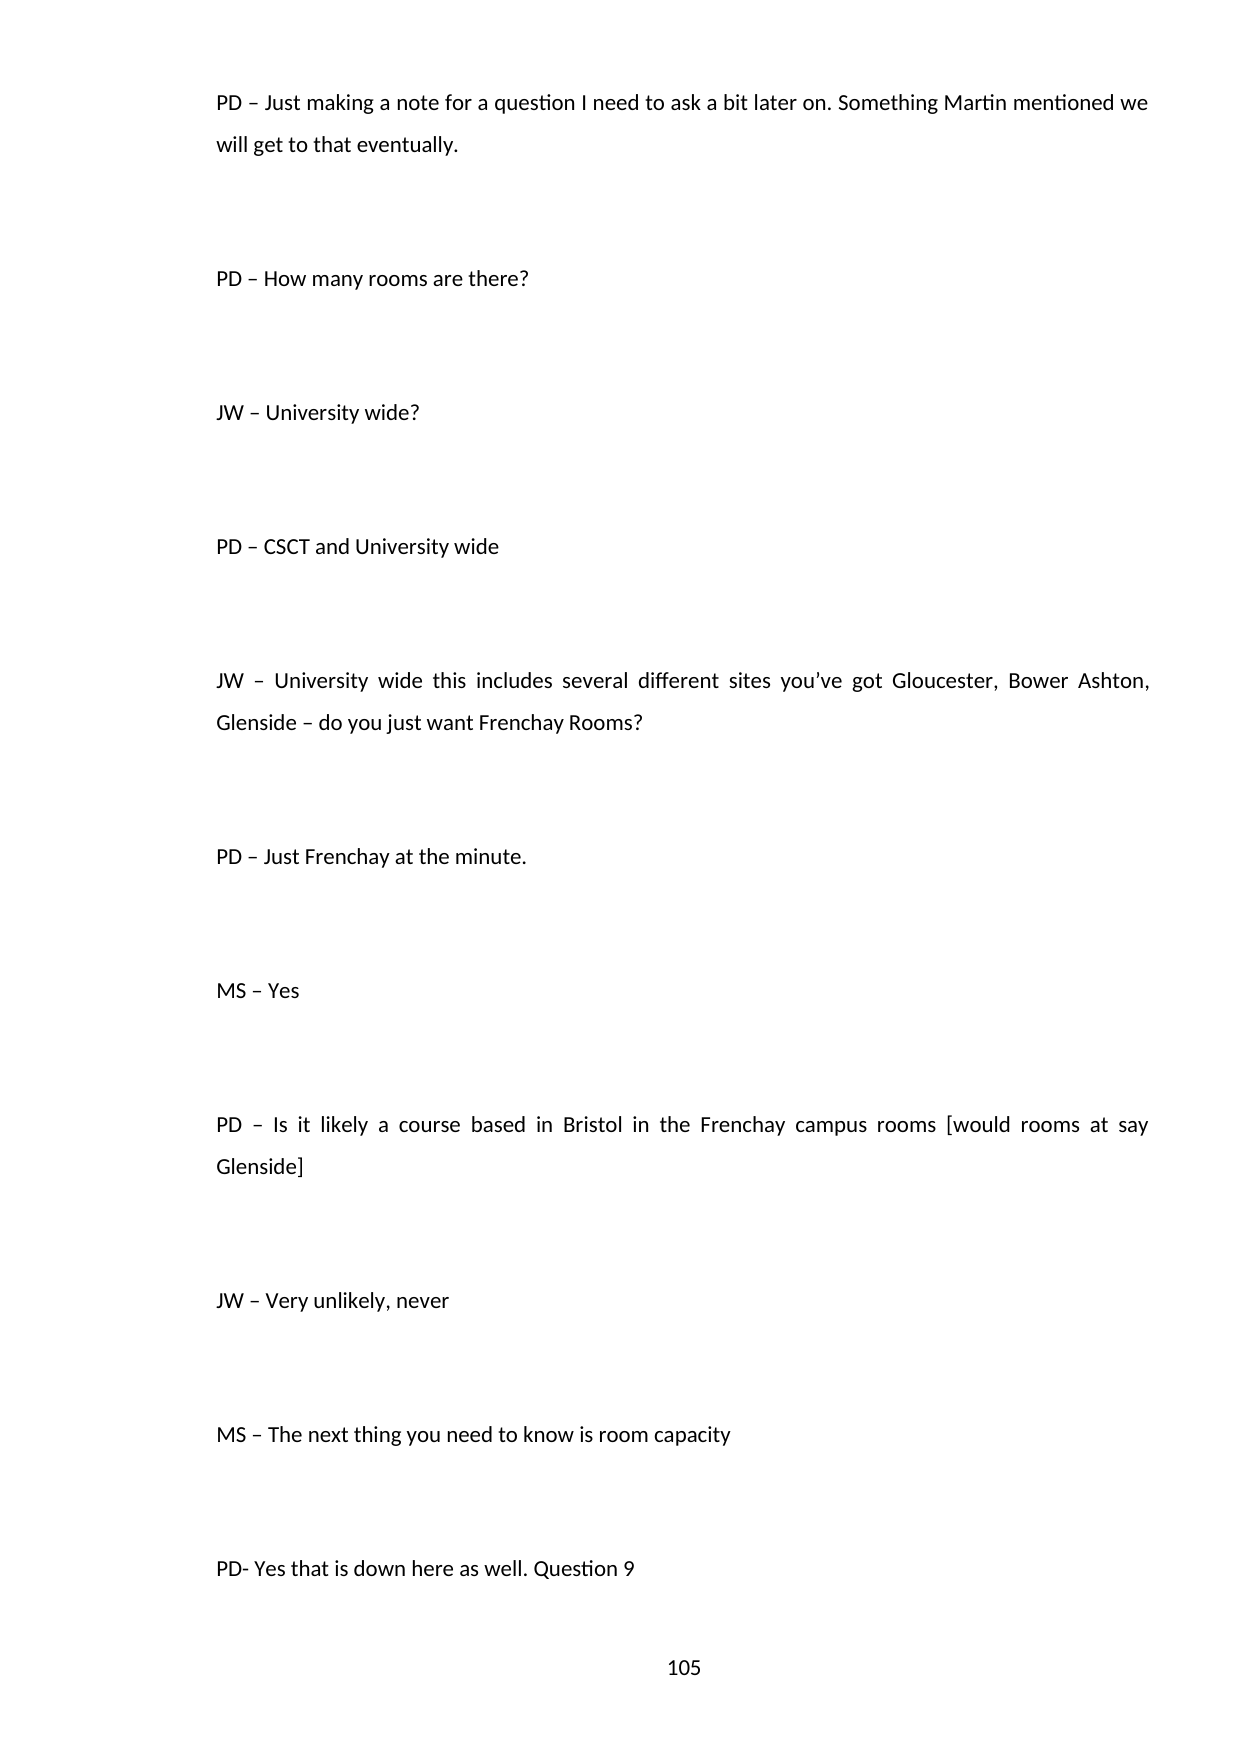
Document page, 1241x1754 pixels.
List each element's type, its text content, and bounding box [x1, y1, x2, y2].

text MS – Yes [216, 976, 1152, 1004]
text PD – Is it likely a course based in Bristol in the Frenchay campus rooms [would rooms at say Glenside] [216, 1110, 1152, 1180]
text PD – How many rooms are there? [216, 264, 1152, 292]
text MS – The next thing you need to know is room capacity [216, 1420, 1152, 1448]
text JW – University wide? [216, 398, 1152, 426]
text JW – Very unlikely, never [216, 1286, 1152, 1314]
text PD – Just Frenchay at the minute. [216, 842, 1152, 870]
text PD- Yes that is down here as well. Question 9 [216, 1554, 1152, 1582]
text PD – CSCT and University wide [216, 532, 1152, 560]
text JW – University wide this includes several different sites you’ve got Gloucester, Bower Ashton, Glenside – do you just want Frenchay Rooms? [216, 666, 1152, 736]
text PD – Just making a note for a question I need to ask a bit later on. Something Martin mentioned we will get to that eventually. [216, 88, 1152, 158]
